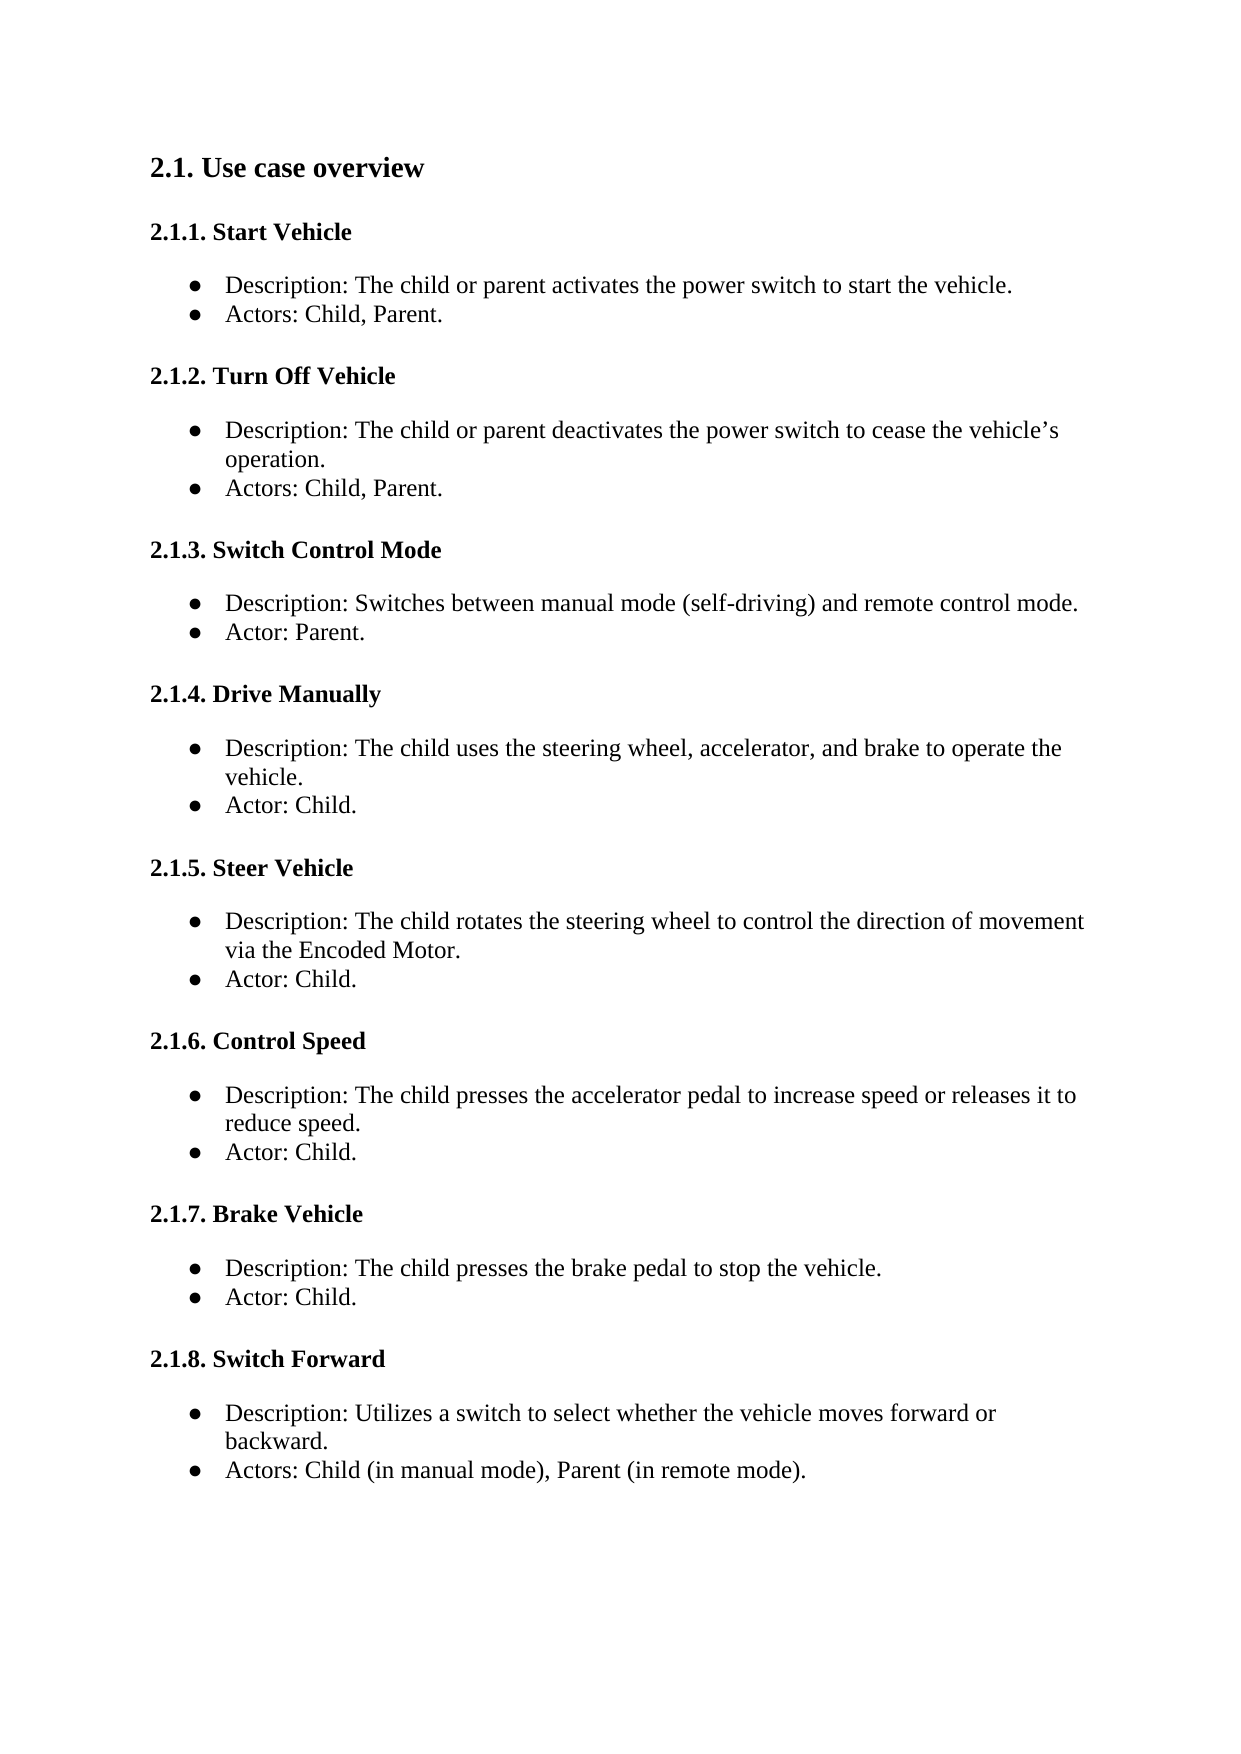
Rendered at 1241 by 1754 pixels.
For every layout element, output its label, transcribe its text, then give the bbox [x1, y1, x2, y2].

list Actors: Child, Parent. [187, 473, 1090, 501]
list Description: The child or parent deactivates the power switch to cease the vehicle’s operation. [187, 415, 1090, 473]
subtitle 2.1.8. Switch Forward [150, 1344, 1090, 1373]
subtitle 2.1.5. Steer Vehicle [150, 853, 1090, 881]
subtitle 2.1.2. Turn Off Vehicle [150, 361, 1090, 390]
list Actor: Child. [187, 964, 1090, 993]
subtitle 2.1.3. Switch Control Mode [150, 535, 1090, 563]
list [187, 1455, 1090, 1484]
list Actor: Child. [187, 1137, 1090, 1166]
subtitle 2.1.6. Control Speed [150, 1026, 1090, 1055]
subtitle 2.1.4. Drive Manually [150, 679, 1090, 708]
list Actor: Parent. [187, 617, 1090, 646]
subtitle 2.1.7. Brake Vehicle [150, 1199, 1090, 1228]
list Actor: Child. [187, 1282, 1090, 1311]
list Description: The child rotates the steering wheel to control the direction of movement via the Encoded Motor. [187, 906, 1090, 964]
list Actor: Child. [187, 791, 1090, 819]
subtitle 2.1. Use case overview [150, 150, 1090, 183]
list Description: Switches between manual mode (self-driving) and remote control mode. [187, 588, 1090, 617]
list Actors: Child, Parent. [187, 299, 1090, 328]
list Description: The child uses the steering wheel, accelerator, and brake to operate the vehicle. [187, 733, 1090, 791]
subtitle 2.1.1. Start Vehicle [150, 217, 1090, 246]
list Description: The child presses the brake pedal to stop the vehicle. [187, 1253, 1090, 1282]
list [187, 1398, 1090, 1455]
list Description: The child presses the accelerator pedal to increase speed or releases it to reduce speed. [187, 1080, 1090, 1137]
list Description: The child or parent activates the power switch to start the vehicle. [187, 271, 1090, 299]
